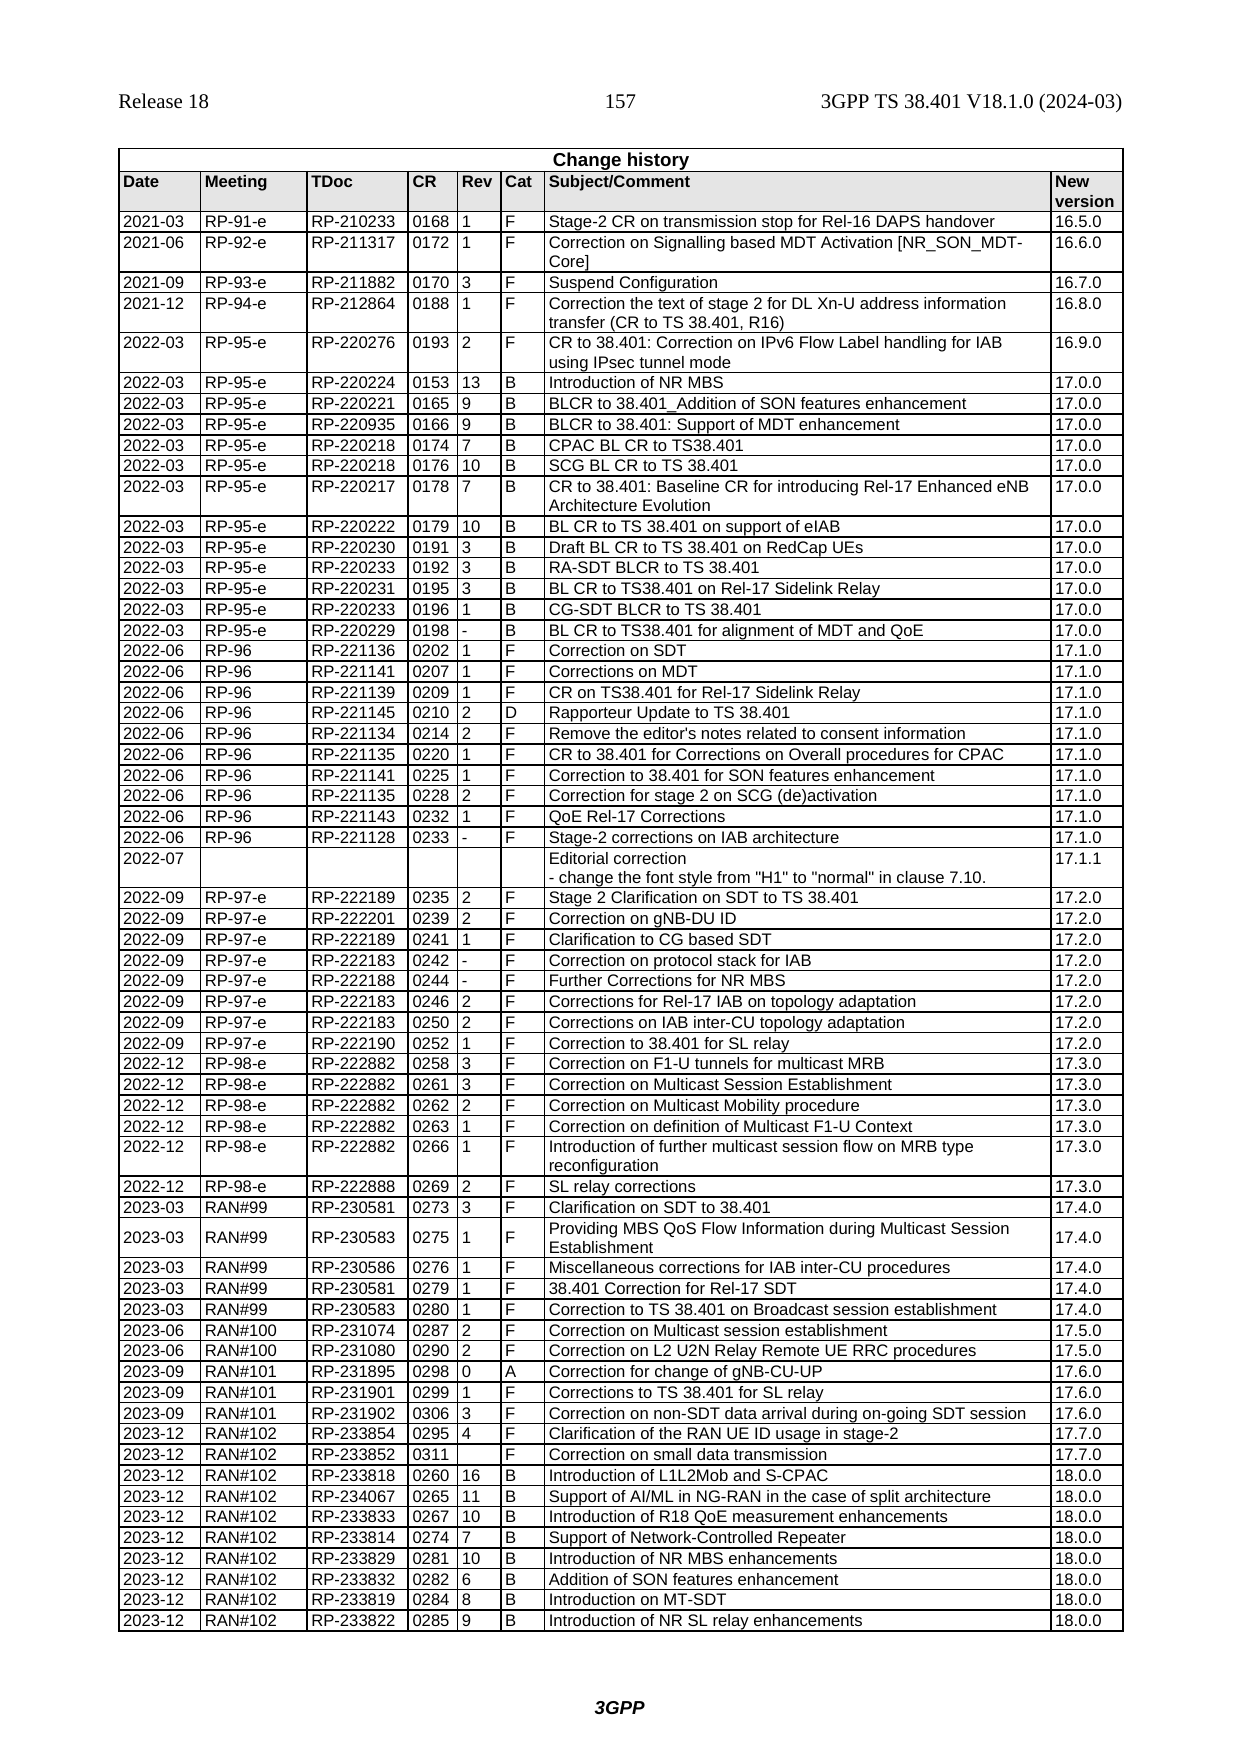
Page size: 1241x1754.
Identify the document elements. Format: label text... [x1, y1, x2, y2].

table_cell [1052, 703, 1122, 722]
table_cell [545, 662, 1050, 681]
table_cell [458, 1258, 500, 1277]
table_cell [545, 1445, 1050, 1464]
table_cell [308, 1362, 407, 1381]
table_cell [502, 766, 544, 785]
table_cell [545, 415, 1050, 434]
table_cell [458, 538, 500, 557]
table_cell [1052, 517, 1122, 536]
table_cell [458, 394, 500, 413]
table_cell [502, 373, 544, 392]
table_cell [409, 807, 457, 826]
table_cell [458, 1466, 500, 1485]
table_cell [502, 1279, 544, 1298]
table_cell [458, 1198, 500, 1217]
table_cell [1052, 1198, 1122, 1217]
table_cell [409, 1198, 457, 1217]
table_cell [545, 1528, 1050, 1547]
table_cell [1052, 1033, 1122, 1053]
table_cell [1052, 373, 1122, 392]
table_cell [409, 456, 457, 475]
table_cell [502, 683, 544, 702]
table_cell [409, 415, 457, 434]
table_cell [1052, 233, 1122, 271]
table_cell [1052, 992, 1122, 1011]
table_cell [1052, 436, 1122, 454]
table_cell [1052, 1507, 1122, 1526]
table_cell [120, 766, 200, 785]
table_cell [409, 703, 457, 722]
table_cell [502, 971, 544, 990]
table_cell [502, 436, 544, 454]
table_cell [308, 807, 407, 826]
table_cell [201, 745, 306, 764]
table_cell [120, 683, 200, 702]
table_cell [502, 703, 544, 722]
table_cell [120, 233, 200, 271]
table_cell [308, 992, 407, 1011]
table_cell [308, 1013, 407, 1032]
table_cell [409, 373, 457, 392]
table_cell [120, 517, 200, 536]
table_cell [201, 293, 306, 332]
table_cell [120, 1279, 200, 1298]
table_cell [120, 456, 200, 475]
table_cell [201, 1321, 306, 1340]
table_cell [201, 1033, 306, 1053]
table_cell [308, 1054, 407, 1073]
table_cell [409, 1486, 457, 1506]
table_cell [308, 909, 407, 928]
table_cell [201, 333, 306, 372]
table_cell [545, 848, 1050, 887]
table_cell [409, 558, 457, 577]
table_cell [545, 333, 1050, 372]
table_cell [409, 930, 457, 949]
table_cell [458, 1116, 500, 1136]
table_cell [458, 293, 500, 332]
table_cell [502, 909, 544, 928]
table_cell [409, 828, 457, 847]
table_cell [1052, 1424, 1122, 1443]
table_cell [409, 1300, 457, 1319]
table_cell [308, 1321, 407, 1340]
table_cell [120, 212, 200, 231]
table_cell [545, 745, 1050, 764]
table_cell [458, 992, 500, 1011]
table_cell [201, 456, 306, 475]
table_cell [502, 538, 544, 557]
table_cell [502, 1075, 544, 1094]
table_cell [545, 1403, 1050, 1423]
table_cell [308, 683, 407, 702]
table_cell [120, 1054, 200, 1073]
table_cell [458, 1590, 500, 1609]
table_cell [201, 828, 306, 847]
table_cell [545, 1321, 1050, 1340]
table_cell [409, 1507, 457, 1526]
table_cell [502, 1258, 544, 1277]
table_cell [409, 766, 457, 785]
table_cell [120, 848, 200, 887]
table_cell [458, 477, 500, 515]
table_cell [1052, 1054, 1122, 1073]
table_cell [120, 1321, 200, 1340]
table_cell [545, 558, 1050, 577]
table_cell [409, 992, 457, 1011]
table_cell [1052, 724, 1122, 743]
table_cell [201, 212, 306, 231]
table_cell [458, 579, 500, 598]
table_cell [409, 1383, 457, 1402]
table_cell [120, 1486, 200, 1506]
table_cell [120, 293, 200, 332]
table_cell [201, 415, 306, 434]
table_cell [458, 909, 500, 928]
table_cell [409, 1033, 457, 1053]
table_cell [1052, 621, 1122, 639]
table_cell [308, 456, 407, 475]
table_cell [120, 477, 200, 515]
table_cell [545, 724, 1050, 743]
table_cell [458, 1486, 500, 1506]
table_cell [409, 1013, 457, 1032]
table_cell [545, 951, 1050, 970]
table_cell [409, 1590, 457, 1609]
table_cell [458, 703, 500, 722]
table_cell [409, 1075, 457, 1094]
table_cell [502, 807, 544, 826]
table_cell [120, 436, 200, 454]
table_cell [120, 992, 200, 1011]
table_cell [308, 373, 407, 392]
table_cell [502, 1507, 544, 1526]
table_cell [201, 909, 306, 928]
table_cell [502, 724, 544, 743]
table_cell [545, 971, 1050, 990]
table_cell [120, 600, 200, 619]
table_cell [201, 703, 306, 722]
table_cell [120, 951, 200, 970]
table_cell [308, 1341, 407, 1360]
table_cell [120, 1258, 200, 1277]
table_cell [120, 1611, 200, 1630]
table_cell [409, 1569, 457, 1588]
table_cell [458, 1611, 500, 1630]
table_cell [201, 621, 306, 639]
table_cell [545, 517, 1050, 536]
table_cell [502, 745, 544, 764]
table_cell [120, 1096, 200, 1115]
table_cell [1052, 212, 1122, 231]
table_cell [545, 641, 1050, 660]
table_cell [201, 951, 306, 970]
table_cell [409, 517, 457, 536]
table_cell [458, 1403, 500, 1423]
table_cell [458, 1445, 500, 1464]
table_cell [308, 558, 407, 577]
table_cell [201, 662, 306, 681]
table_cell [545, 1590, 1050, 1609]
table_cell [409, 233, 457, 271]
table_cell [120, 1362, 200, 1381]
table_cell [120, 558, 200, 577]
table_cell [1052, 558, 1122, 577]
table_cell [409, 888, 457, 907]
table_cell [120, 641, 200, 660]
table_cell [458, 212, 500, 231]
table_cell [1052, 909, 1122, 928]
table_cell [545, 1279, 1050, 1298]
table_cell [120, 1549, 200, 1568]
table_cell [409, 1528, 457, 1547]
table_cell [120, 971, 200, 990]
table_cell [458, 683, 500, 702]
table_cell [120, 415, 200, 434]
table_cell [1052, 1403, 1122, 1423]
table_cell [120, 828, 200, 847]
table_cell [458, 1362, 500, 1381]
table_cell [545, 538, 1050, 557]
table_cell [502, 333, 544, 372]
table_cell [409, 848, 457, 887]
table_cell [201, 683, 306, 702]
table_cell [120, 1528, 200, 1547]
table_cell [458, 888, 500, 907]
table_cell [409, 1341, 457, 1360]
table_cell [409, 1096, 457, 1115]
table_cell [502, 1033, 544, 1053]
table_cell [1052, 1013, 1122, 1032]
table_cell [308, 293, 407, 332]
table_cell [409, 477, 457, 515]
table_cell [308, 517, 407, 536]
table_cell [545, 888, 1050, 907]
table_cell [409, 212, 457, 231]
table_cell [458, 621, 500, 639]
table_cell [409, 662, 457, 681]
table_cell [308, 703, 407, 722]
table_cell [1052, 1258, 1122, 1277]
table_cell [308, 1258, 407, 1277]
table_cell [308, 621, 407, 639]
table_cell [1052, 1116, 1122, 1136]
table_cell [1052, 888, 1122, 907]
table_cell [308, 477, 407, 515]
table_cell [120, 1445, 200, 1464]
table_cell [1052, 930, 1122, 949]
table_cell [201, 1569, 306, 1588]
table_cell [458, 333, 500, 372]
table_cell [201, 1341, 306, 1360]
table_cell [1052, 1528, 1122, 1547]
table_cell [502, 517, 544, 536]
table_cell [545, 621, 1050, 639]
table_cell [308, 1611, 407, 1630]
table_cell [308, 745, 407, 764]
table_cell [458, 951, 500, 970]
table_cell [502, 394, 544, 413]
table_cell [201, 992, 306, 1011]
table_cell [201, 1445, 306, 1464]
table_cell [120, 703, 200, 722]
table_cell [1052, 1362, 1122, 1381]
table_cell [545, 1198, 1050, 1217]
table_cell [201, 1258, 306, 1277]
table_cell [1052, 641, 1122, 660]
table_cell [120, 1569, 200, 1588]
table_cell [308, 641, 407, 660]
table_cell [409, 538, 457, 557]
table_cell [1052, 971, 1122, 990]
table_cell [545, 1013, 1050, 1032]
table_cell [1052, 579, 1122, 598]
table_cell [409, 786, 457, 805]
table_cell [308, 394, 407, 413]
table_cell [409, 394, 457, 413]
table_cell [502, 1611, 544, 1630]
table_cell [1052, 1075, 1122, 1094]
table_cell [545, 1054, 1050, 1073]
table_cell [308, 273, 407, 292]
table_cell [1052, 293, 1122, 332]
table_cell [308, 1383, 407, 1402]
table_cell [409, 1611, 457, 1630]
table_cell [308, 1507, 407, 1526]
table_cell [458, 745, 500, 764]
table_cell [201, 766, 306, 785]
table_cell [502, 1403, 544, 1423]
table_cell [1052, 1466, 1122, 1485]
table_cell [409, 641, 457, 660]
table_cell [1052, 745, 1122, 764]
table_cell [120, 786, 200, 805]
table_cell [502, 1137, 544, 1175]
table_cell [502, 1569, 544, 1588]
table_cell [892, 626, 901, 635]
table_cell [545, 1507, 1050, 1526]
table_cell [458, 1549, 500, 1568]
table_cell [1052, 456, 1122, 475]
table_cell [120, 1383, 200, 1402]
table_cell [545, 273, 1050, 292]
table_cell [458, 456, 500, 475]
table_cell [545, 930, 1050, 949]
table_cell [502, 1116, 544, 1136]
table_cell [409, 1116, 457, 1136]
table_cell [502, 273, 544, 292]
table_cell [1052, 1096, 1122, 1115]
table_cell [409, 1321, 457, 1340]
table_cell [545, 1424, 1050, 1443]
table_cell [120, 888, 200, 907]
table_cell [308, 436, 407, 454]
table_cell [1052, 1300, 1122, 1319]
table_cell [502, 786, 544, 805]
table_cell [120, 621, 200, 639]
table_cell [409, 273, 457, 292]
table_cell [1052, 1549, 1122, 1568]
table_cell TDoc [308, 172, 407, 211]
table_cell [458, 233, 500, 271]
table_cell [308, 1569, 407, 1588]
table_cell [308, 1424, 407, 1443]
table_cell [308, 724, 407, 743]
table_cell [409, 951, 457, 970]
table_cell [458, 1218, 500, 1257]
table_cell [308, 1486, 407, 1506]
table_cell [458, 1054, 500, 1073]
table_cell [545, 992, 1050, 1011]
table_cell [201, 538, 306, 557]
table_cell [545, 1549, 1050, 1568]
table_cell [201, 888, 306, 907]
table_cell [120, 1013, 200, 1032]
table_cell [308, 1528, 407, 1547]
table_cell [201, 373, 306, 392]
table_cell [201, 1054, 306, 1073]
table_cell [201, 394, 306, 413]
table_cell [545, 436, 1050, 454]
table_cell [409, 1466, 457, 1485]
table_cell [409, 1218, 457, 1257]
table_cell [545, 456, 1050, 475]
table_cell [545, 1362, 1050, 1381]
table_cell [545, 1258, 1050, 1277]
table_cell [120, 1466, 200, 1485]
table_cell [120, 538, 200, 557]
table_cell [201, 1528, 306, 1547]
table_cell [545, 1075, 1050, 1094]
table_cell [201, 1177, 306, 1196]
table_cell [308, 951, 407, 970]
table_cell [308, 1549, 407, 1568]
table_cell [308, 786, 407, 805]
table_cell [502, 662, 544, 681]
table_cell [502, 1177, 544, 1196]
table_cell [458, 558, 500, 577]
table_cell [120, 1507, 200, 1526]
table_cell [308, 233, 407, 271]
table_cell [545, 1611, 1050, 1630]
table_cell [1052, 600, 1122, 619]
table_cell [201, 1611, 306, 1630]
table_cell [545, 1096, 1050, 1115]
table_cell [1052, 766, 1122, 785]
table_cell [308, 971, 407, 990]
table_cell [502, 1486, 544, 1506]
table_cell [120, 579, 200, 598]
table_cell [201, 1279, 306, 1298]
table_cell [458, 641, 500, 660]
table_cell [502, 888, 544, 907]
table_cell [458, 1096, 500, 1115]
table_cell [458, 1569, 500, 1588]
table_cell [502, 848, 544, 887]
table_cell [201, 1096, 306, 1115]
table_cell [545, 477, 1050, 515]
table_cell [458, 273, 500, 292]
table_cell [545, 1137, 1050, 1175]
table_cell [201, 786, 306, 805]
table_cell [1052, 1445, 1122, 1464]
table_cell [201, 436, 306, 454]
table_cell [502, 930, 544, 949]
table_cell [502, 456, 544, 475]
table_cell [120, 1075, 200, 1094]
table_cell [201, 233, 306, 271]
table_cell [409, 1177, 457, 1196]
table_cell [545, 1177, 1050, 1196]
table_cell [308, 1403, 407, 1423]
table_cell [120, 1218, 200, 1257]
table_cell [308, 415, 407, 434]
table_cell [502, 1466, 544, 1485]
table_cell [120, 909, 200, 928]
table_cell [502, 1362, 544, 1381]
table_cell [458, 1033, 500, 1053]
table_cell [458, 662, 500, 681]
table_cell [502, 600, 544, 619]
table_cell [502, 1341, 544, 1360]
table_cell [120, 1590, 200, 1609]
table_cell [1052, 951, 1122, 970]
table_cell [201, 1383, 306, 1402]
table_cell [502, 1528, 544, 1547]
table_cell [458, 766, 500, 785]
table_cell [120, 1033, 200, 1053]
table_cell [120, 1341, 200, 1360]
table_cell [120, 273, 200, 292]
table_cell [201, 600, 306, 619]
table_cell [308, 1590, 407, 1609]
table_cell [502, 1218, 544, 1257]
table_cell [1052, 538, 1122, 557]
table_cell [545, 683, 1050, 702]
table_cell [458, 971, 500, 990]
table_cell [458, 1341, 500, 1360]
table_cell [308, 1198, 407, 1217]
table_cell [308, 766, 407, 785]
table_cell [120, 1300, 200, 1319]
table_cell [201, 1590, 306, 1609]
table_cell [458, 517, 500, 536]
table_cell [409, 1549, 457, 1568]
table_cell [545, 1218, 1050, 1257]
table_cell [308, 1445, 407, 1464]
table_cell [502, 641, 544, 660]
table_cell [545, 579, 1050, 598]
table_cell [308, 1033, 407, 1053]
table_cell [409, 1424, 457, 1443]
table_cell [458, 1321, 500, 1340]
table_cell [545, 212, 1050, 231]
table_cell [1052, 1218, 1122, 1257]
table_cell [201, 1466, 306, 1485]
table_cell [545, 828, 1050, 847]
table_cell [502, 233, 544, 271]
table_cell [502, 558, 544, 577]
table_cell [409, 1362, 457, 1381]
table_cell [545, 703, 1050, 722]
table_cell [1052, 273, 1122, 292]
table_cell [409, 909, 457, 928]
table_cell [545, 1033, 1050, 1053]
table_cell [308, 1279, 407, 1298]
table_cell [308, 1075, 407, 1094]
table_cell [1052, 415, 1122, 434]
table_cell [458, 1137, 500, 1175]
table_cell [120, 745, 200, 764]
table_cell Subject/Comment [545, 172, 1050, 211]
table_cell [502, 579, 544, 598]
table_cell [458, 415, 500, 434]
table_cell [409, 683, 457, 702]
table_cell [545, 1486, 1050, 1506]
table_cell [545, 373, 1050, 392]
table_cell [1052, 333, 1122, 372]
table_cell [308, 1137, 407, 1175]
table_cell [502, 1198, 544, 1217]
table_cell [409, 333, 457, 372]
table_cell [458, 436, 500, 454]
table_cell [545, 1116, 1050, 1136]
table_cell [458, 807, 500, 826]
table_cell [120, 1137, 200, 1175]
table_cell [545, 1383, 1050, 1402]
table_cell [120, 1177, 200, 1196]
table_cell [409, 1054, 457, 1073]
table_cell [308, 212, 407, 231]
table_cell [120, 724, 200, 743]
table_cell Cat [502, 172, 544, 211]
table_header Change history [120, 149, 1122, 171]
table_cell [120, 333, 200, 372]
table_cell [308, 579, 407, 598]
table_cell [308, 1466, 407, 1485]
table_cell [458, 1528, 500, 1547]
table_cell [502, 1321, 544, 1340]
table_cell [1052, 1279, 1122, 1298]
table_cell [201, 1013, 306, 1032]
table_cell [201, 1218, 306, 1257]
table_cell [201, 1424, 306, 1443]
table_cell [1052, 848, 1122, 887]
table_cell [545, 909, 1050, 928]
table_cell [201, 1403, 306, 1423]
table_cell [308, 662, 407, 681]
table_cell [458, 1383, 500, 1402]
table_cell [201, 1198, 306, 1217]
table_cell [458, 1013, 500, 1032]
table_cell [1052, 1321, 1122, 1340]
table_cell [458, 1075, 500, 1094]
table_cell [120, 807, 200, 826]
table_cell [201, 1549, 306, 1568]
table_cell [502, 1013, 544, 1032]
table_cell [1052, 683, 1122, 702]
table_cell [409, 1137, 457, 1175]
table_cell Date [120, 172, 200, 211]
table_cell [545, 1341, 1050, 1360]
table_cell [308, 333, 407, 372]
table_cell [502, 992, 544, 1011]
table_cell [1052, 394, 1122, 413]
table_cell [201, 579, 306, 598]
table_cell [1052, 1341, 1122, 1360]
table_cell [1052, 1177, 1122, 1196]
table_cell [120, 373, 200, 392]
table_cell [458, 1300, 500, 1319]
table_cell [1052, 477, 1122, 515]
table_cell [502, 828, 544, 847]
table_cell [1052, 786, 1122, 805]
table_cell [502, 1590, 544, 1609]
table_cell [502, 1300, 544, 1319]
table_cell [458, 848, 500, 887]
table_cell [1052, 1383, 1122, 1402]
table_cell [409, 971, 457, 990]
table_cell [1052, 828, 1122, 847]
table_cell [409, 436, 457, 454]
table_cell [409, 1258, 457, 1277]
table_cell New version [1052, 172, 1122, 211]
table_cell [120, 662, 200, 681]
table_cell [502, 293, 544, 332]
table_cell CR [409, 172, 457, 211]
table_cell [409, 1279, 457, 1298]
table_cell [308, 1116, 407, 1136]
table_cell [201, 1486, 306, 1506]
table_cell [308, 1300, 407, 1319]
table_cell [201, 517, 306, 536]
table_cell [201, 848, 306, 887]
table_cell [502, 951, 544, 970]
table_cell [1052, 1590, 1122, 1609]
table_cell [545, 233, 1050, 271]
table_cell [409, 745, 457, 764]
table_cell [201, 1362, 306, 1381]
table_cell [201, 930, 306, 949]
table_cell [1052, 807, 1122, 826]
table_cell Rev [458, 172, 500, 211]
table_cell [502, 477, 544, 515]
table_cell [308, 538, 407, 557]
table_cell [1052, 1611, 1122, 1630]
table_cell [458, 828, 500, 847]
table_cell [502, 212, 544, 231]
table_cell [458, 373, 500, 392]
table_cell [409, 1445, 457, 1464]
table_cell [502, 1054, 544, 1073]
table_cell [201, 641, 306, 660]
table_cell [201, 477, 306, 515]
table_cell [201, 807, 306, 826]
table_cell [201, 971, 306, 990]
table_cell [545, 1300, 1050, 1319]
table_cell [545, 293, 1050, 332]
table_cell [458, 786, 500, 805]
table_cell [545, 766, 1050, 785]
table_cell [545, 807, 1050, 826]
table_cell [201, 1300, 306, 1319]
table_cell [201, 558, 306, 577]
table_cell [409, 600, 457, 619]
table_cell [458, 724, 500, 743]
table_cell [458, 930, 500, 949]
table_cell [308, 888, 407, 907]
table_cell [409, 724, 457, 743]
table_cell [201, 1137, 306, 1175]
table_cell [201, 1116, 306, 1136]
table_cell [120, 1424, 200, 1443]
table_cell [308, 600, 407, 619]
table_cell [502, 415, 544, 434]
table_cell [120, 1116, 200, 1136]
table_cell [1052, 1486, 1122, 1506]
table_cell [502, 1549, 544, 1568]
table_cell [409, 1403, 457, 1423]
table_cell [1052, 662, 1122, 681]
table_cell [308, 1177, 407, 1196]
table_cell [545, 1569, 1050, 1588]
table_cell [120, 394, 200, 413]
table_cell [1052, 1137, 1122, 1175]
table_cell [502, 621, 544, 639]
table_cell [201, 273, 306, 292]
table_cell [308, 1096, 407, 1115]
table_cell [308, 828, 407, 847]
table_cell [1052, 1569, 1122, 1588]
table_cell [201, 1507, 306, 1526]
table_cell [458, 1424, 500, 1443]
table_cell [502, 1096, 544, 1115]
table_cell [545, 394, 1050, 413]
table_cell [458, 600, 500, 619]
table_cell Meeting [201, 172, 306, 211]
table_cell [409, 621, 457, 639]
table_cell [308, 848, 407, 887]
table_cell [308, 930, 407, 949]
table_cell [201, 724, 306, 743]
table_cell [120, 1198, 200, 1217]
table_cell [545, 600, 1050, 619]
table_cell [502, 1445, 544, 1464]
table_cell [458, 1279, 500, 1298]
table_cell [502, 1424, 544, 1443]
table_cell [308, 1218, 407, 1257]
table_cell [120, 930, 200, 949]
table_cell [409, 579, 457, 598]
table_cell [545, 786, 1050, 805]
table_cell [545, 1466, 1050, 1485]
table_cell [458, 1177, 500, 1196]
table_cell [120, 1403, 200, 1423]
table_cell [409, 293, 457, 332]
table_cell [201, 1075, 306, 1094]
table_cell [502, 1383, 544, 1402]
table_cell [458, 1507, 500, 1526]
